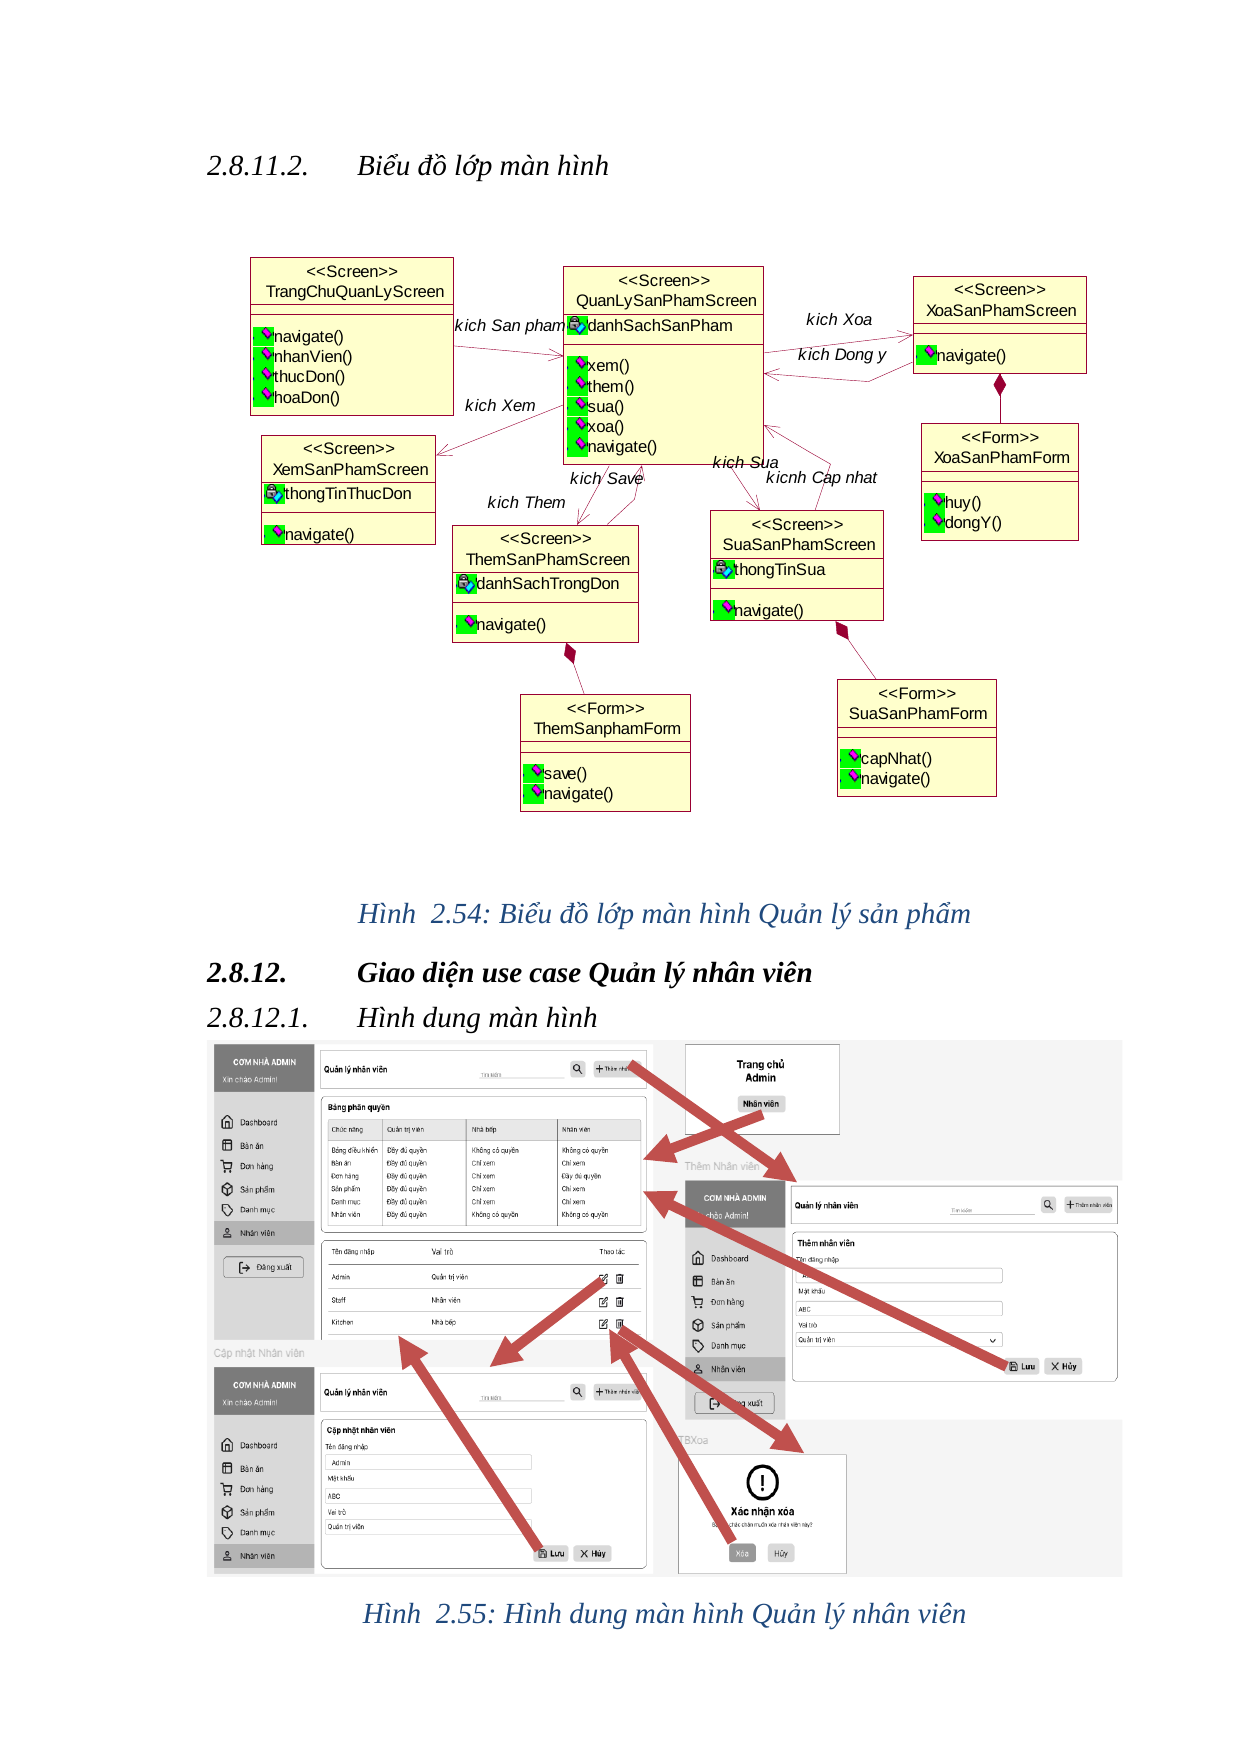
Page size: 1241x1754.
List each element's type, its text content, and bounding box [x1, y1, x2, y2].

subtitle Biểu đồ lớp màn hình [207, 148, 1122, 181]
picture [206, 1040, 1123, 1577]
subtitle Hình dung màn hình [207, 1000, 1122, 1033]
subtitle Giao diện use case Quản lý nhân viên [207, 955, 1122, 989]
